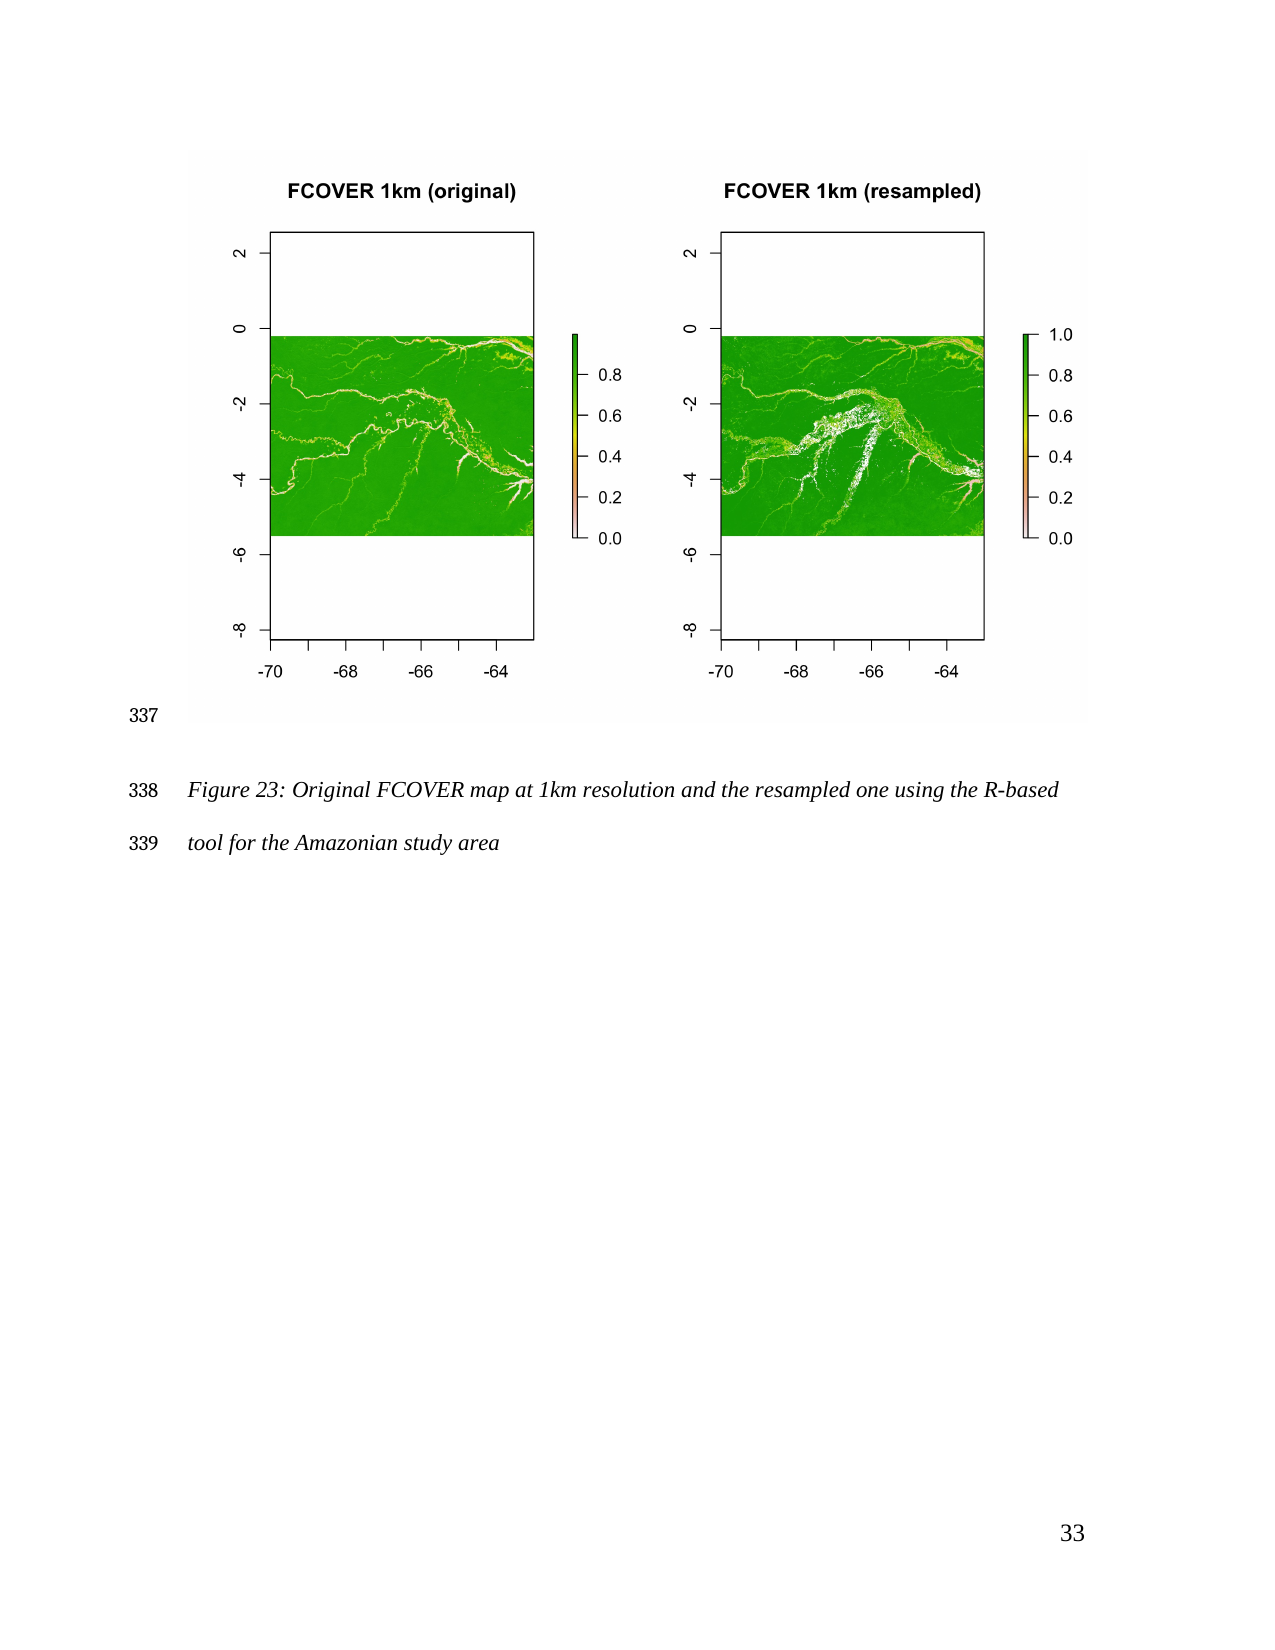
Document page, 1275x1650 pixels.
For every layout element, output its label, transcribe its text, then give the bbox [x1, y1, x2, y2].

text Figure 23: Original FCOVER map at 1km resolution and the resampled one using the R-based tool for the Amazonian study area [187, 776, 1087, 856]
picture [187, 150, 1088, 723]
